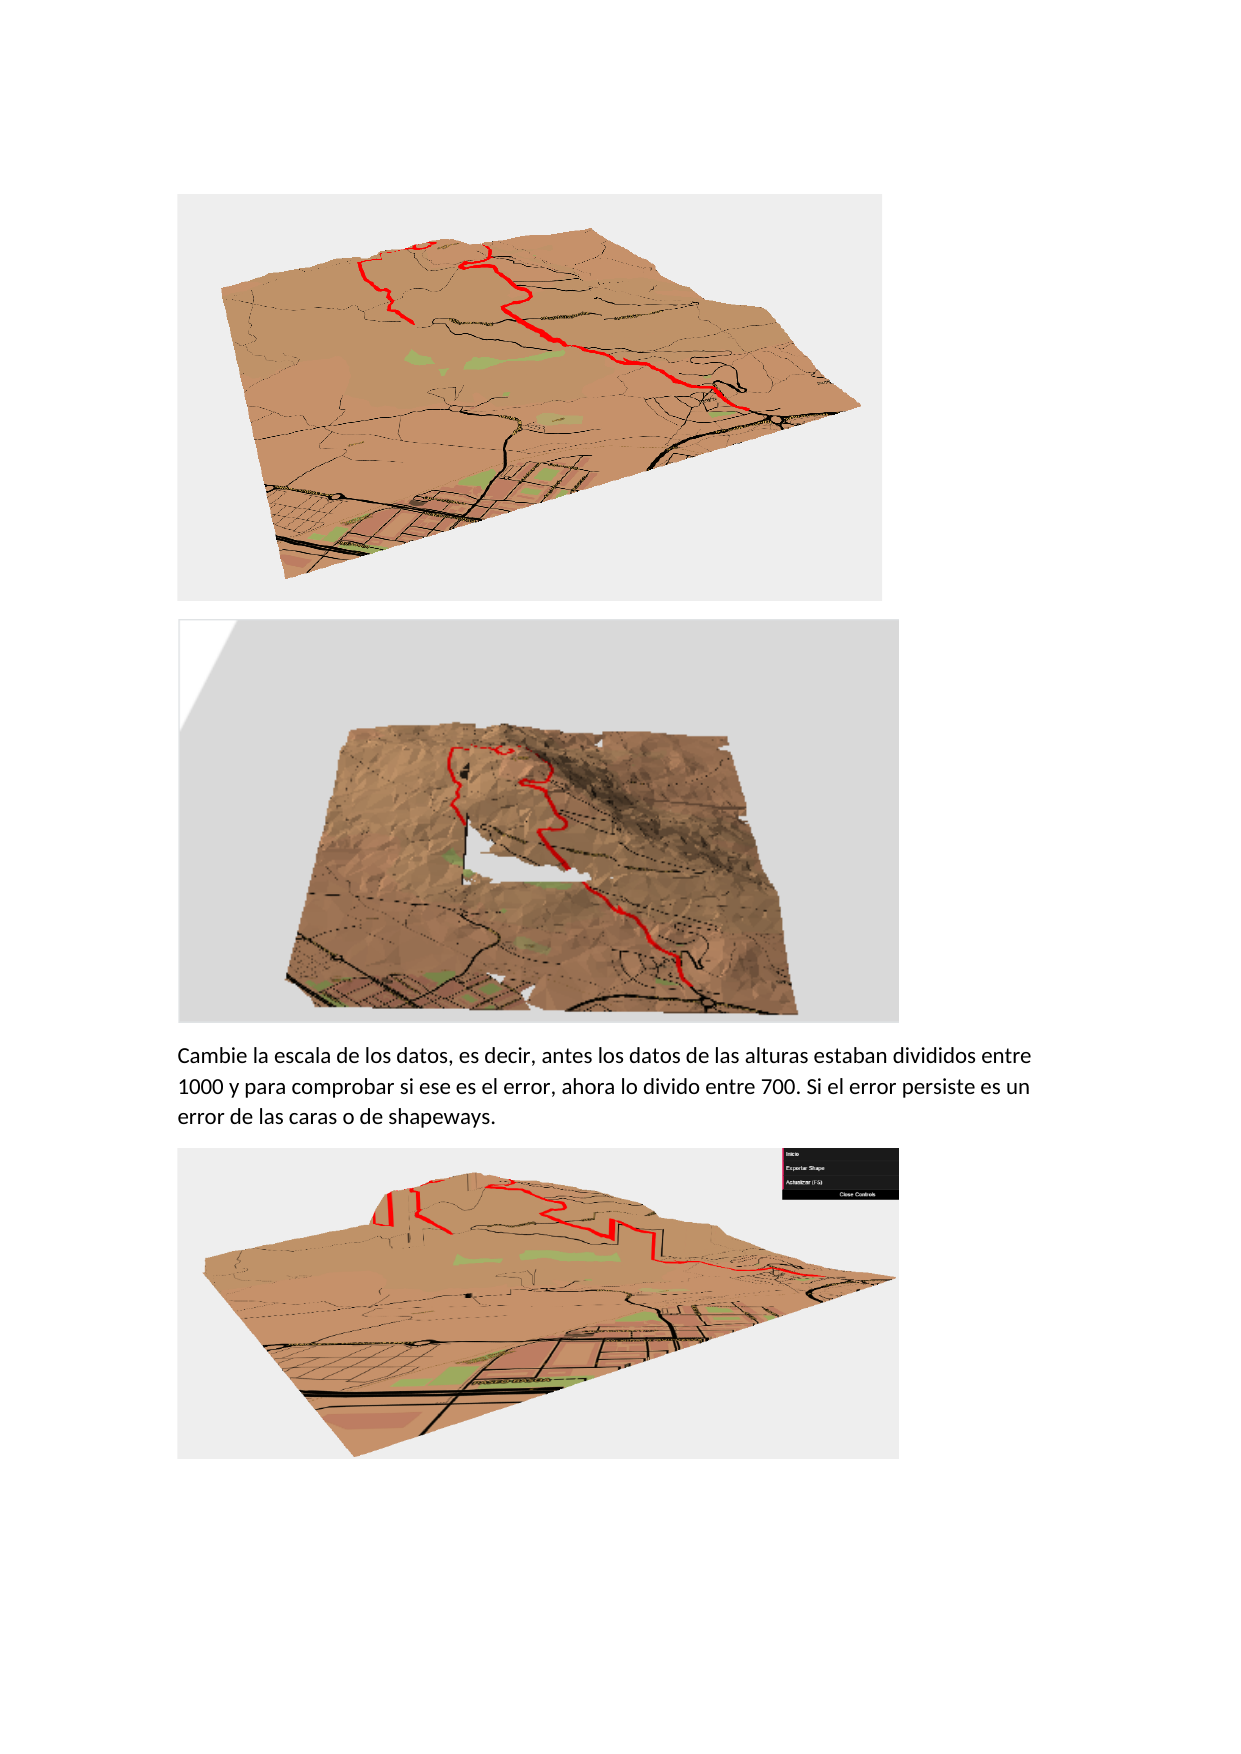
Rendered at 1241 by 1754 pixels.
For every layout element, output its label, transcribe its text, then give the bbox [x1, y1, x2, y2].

picture [177, 619, 899, 1023]
picture [177, 194, 883, 601]
picture [177, 1148, 899, 1459]
text Cambie la escala de los datos, es decir, antes los datos de las alturas estaban divididos entre 1000 y para comprobar si ese es el error, ahora lo divido entre 700. Si el error persiste es un error de las caras o de shapeways. [177, 1042, 1063, 1130]
